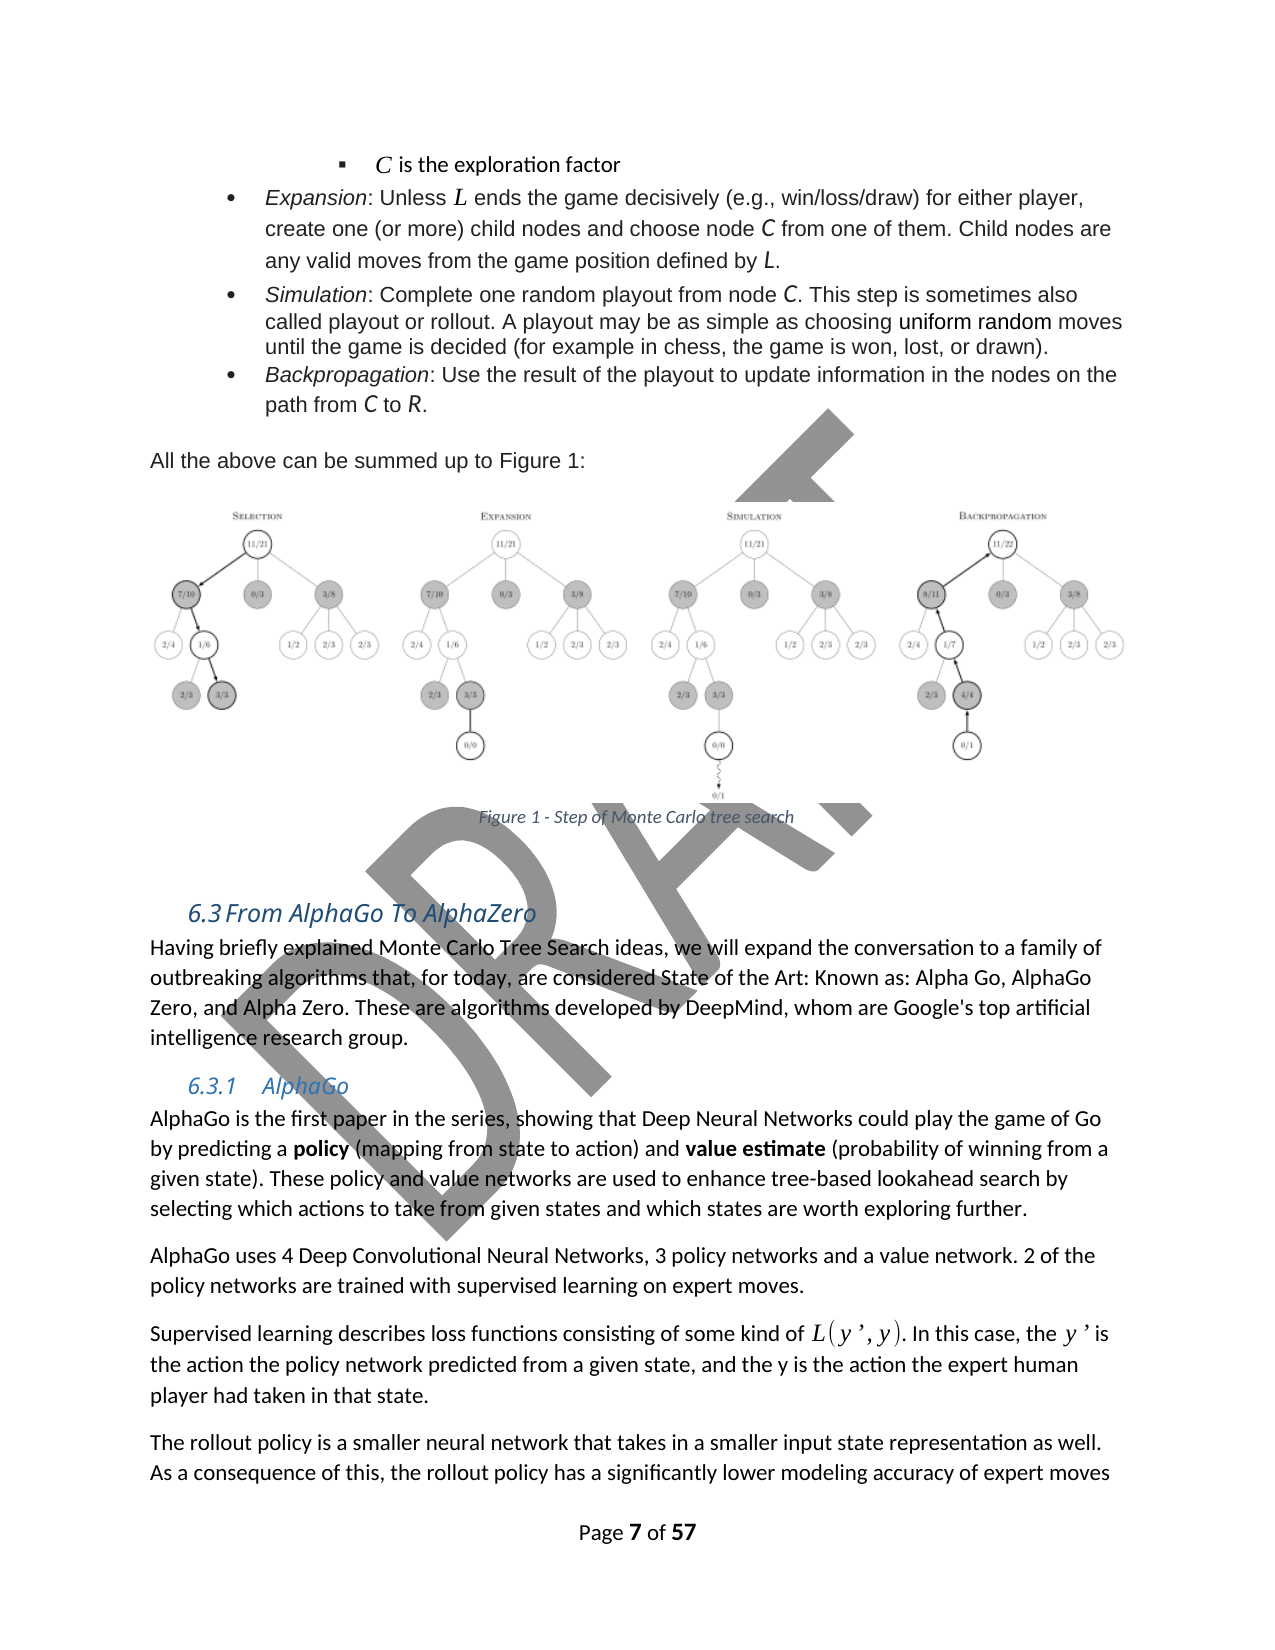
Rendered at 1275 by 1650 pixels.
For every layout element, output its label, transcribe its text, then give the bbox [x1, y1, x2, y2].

list Simulation: Complete one random playout from node C. This step is sometimes also called playout or rollout. A playout may be as simple as choosing uniform random moves until the game is decided (for example in chess, the game is won, lost, or drawn). [227, 277, 1125, 359]
text Supervised learning describes loss functions consisting of some kind of . In this case, the is the action the policy network predicted from a given state, and the y is the action the expert human player had taken in that state. [150, 1318, 1125, 1409]
list is the exploration factor [337, 150, 1125, 181]
text All the above can be summed up to Figure 28: [150, 448, 1125, 473]
text AlphaGo is the first paper in the series, showing that Deep Neural Networks could play the game of Go by predicting a policy (mapping from state to action) and value estimate (probability of winning from a given state). These policy and value networks are used to enhance tree-based lookahead search by selecting which actions to take from given states and which states are worth exploring further. [150, 1104, 1125, 1222]
picture [150, 502, 1125, 803]
list Backpropagation: Use the result of the playout to update information in the nodes on the path from C to R. [227, 362, 1125, 419]
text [150, 1428, 1125, 1486]
subtitle AlphaGo [187, 1070, 1125, 1101]
text AlphaGo uses 4 Deep Convolutional Neural Networks, 3 policy networks and a value network. 2 of the policy networks are trained with supervised learning on expert moves. [150, 1241, 1125, 1299]
subtitle From AlphaGo To AlphaZero [153, 896, 1125, 930]
text Having briefly explained Monte Carlo Tree Search ideas, we will expand the conversation to a family of outbreaking algorithms that, for today, are considered State of the Art: Known as: Alpha Go, AlphaGo Zero, and Alpha Zero. These are algorithms developed by DeepMind, whom are Google's top artificial intelligence research group. [150, 933, 1125, 1051]
list Expansion: Unless ends the game decisively (e.g., win/loss/draw) for either player, create one (or more) child nodes and choose node C from one of them. Child nodes are any valid moves from the game position defined by L. [227, 184, 1125, 275]
